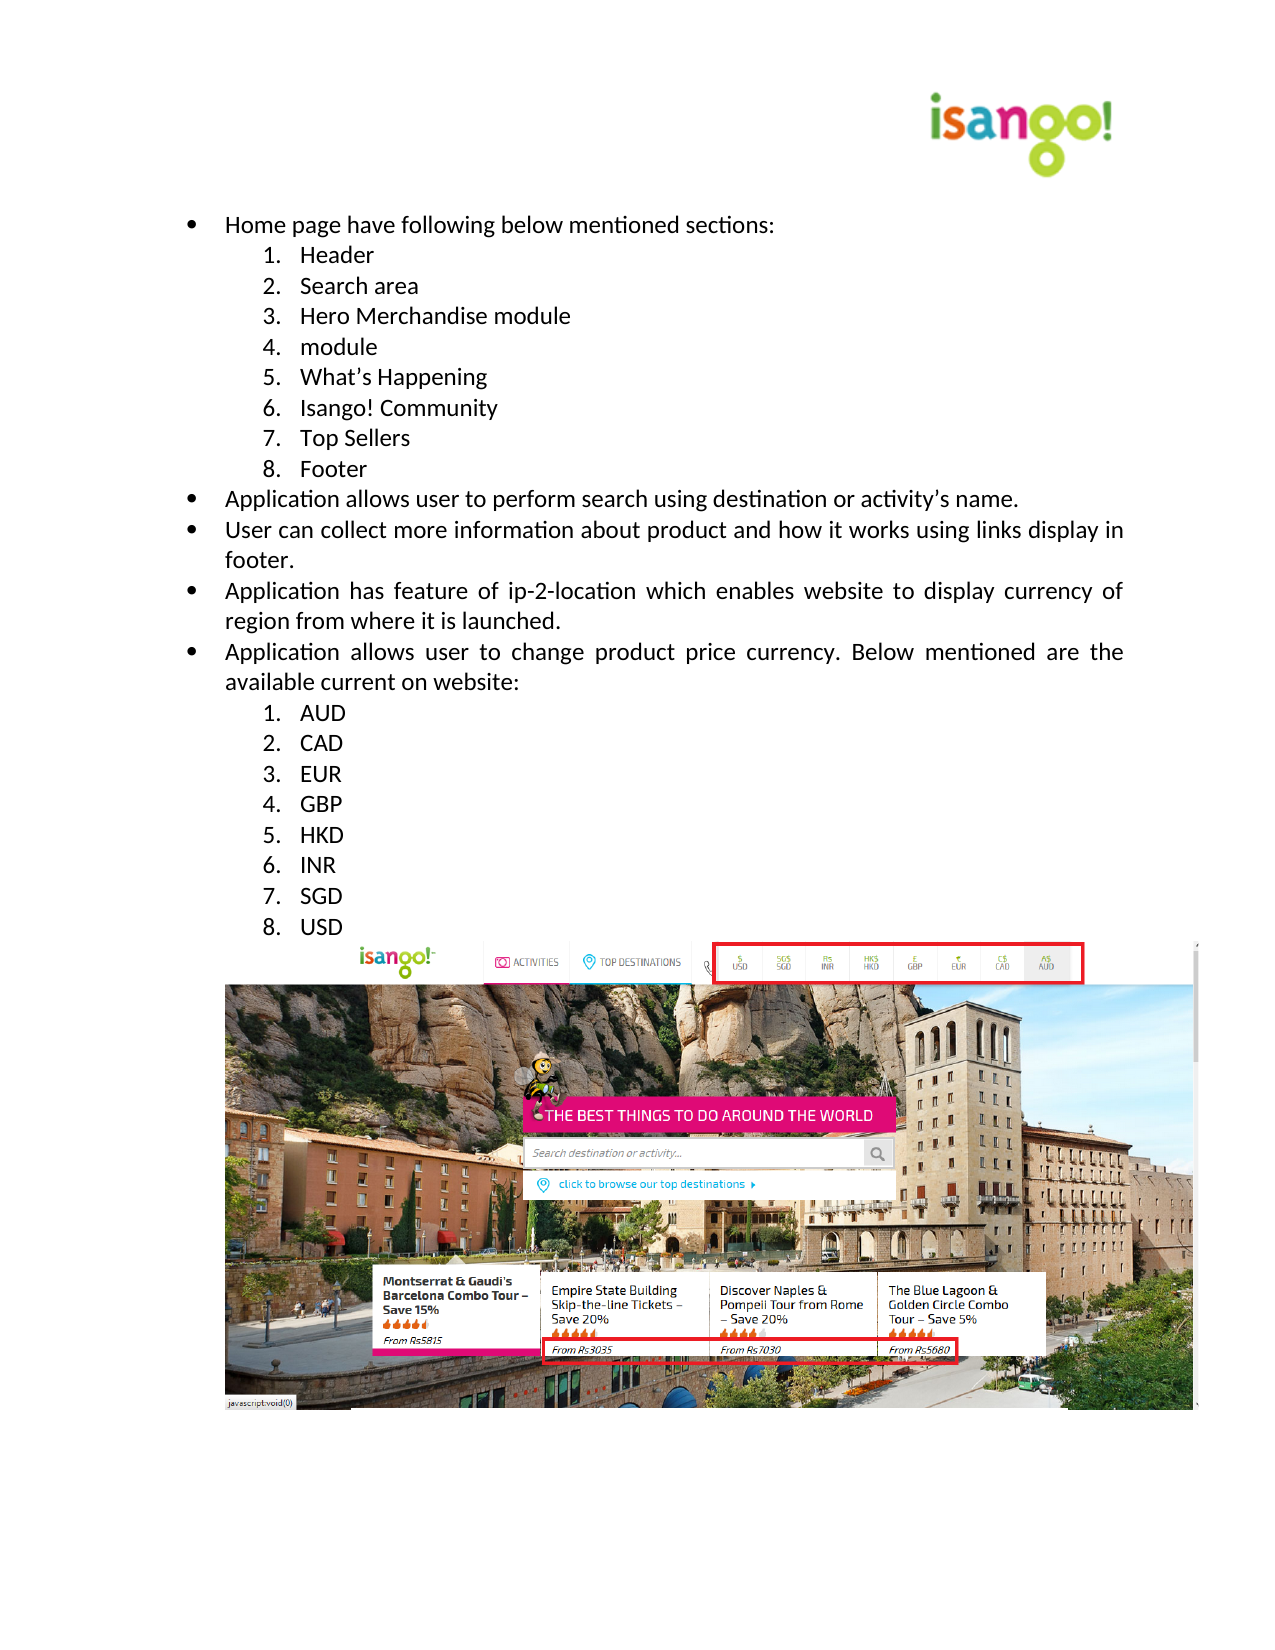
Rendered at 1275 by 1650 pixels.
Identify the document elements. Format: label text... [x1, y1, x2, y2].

list Home page have following below mentioned sections: [187, 209, 1125, 239]
list Footer [262, 453, 1125, 483]
list AUD [262, 697, 1125, 728]
list User can collect more information about product and how it works using links display in footer. [187, 514, 1125, 575]
list Header [262, 239, 1125, 270]
list HKD [262, 819, 1125, 850]
list Application has feature of ip-2-location which enables website to display currency of region from where it is launched. [187, 575, 1125, 636]
list GBP [262, 789, 1125, 819]
list Application allows user to change product price currency. Below mentioned are the available current on website: [187, 636, 1125, 697]
list Hero Merchandise module [262, 300, 1125, 331]
list module [262, 331, 1125, 361]
list EUR [262, 758, 1125, 789]
list SGD [262, 880, 1125, 911]
list Top Sellers [262, 422, 1125, 453]
list Isango! Community [262, 392, 1125, 422]
list Application allows user to perform search using destination or activity’s name. [187, 483, 1125, 514]
list Search area [262, 270, 1125, 300]
list What’s Happening [262, 361, 1125, 392]
picture [225, 941, 1199, 1410]
picture [921, 74, 1126, 179]
list INR [262, 850, 1125, 880]
list CAD [262, 728, 1125, 758]
list USD [262, 911, 1125, 941]
